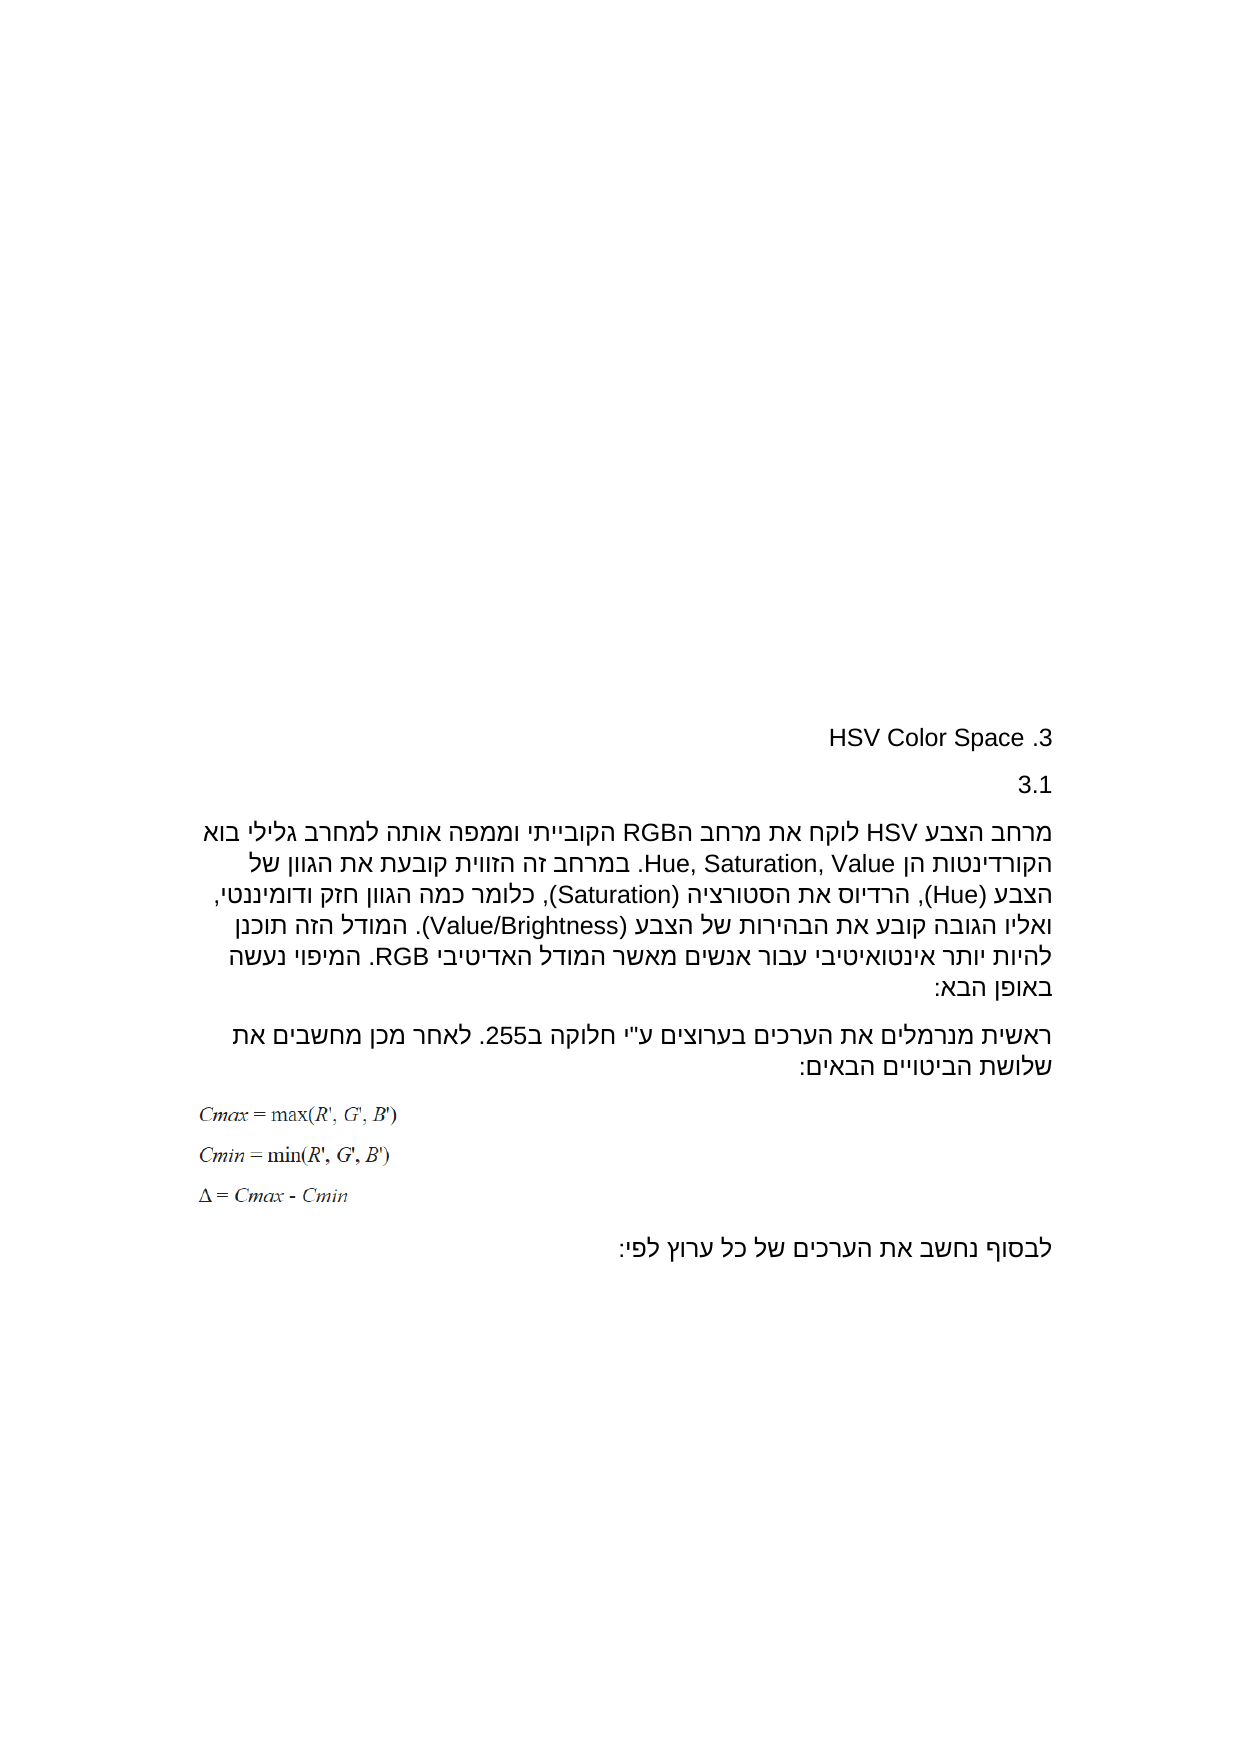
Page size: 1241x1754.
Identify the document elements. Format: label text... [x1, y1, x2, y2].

text לבסוף נחשב את הערכים של כל ערוץ לפי: [187, 1234, 1053, 1263]
text 3.1 [187, 770, 1053, 799]
text 3. HSV Color Space [187, 722, 1053, 751]
text ראשית מנרמלים את הערכים בערוצים ע"י חלוקה ב255. לאחר מכן מחשבים את שלושת הביטויים הבאים: [187, 1021, 1053, 1081]
text מרחב הצבע HSV לוקח את מרחב הRGB הקובייתי וממפה אותה למחרב גלילי בוא הקורדינטות הן Hue, Saturation, Value. במרחב זה הזווית קובעת את הגוון של הצבע (Hue), הרדיוס את הסטורציה (Saturation), כלומר כמה הגוון חזק ודומיננטי, ואליו הגובה קובע את הבהירות של הצבע (Value/Brightness). המודל הזה תוכנן להיות יותר אינטואיטיבי עבור אנשים מאשר המודל האדיטיבי RGB. המיפוי נעשה באופן הבא: [187, 818, 1053, 1002]
picture [187, 1099, 422, 1216]
